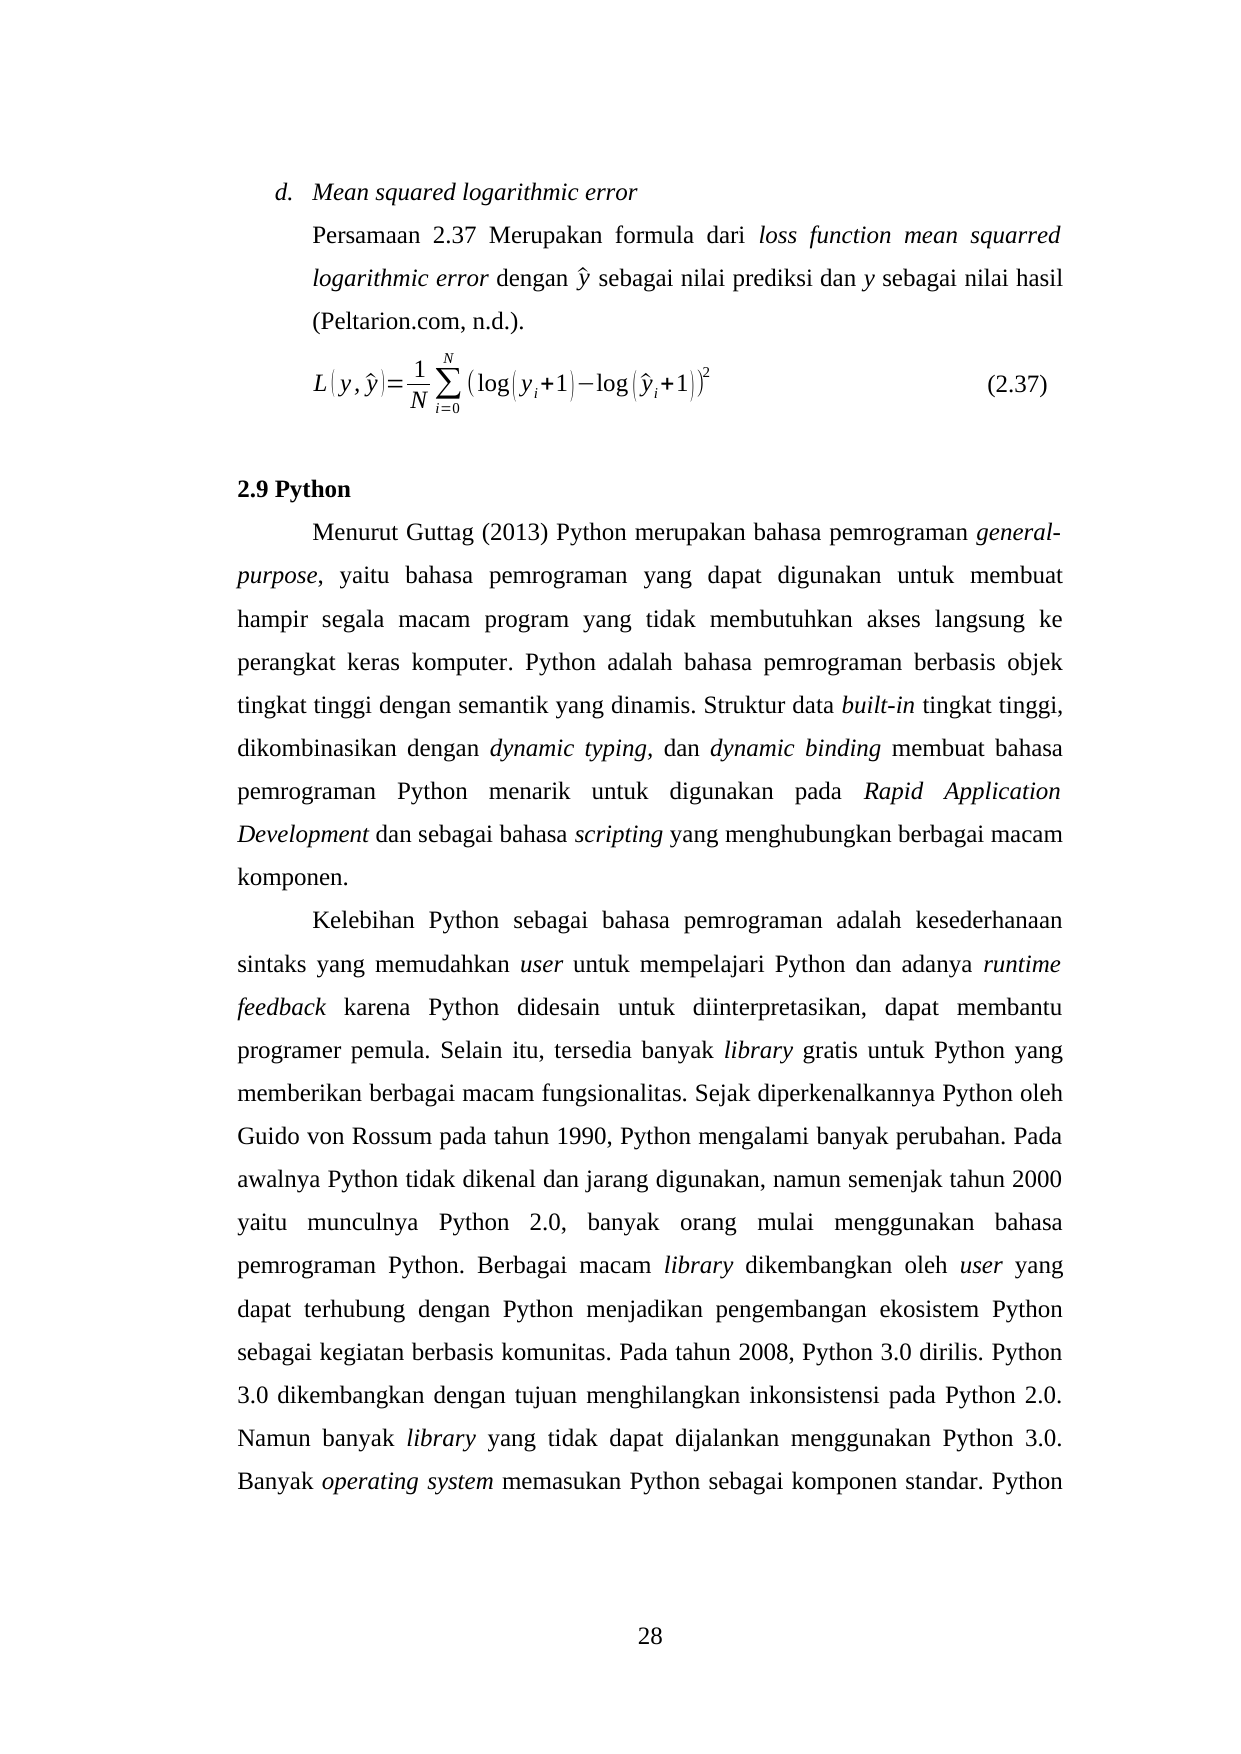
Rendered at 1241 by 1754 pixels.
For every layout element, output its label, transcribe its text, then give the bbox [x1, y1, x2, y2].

list (2.37) [312, 349, 1063, 417]
list Mean squared logarithmic error [274, 177, 1063, 206]
list Persamaan 2.37 Merupakan formula dari loss function mean squarred logarithmic error dengan sebagai nilai prediksi dan y sebagai nilai hasil (Peltarion.com, n.d.). [312, 220, 1063, 335]
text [237, 906, 1063, 1495]
text Menurut Guttag (2013) Python merupakan bahasa pemrograman general-purpose, yaitu bahasa pemrograman yang dapat digunakan untuk membuat hampir segala macam program yang tidak membutuhkan akses langsung ke perangkat keras komputer. Python adalah bahasa pemrograman berbasis objek tingkat tinggi dengan semantik yang dinamis. Struktur data built-in tingkat tinggi, dikombinasikan dengan dynamic typing, dan dynamic binding membuat bahasa pemrograman Python menarik untuk digunakan pada Rapid Application Development dan sebagai bahasa scripting yang menghubungkan berbagai macam komponen. [237, 517, 1063, 891]
subtitle 2.9 Python [237, 474, 1063, 503]
